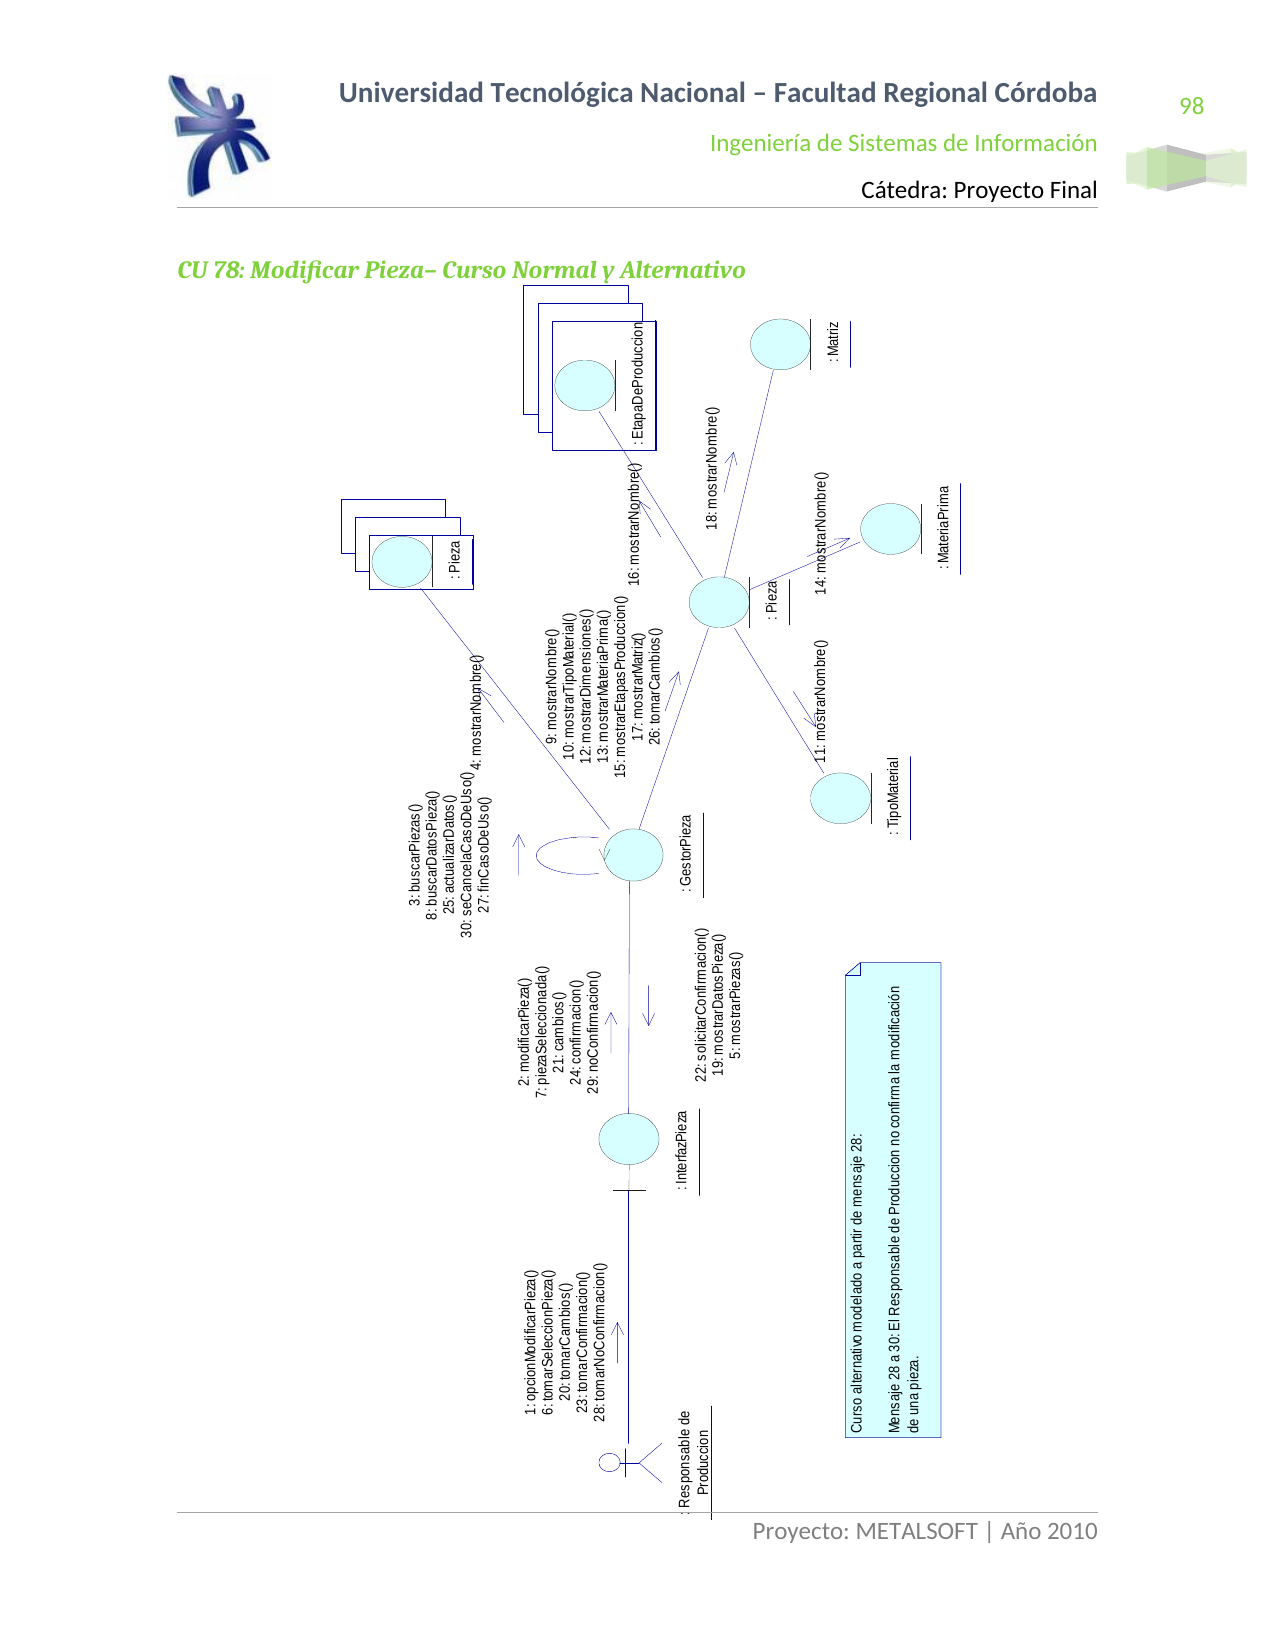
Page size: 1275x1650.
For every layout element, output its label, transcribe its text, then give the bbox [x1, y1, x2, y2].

text CU 78: Modificar Pieza– Curso Normal y Alternativo [177, 256, 1098, 284]
picture [167, 74, 272, 199]
